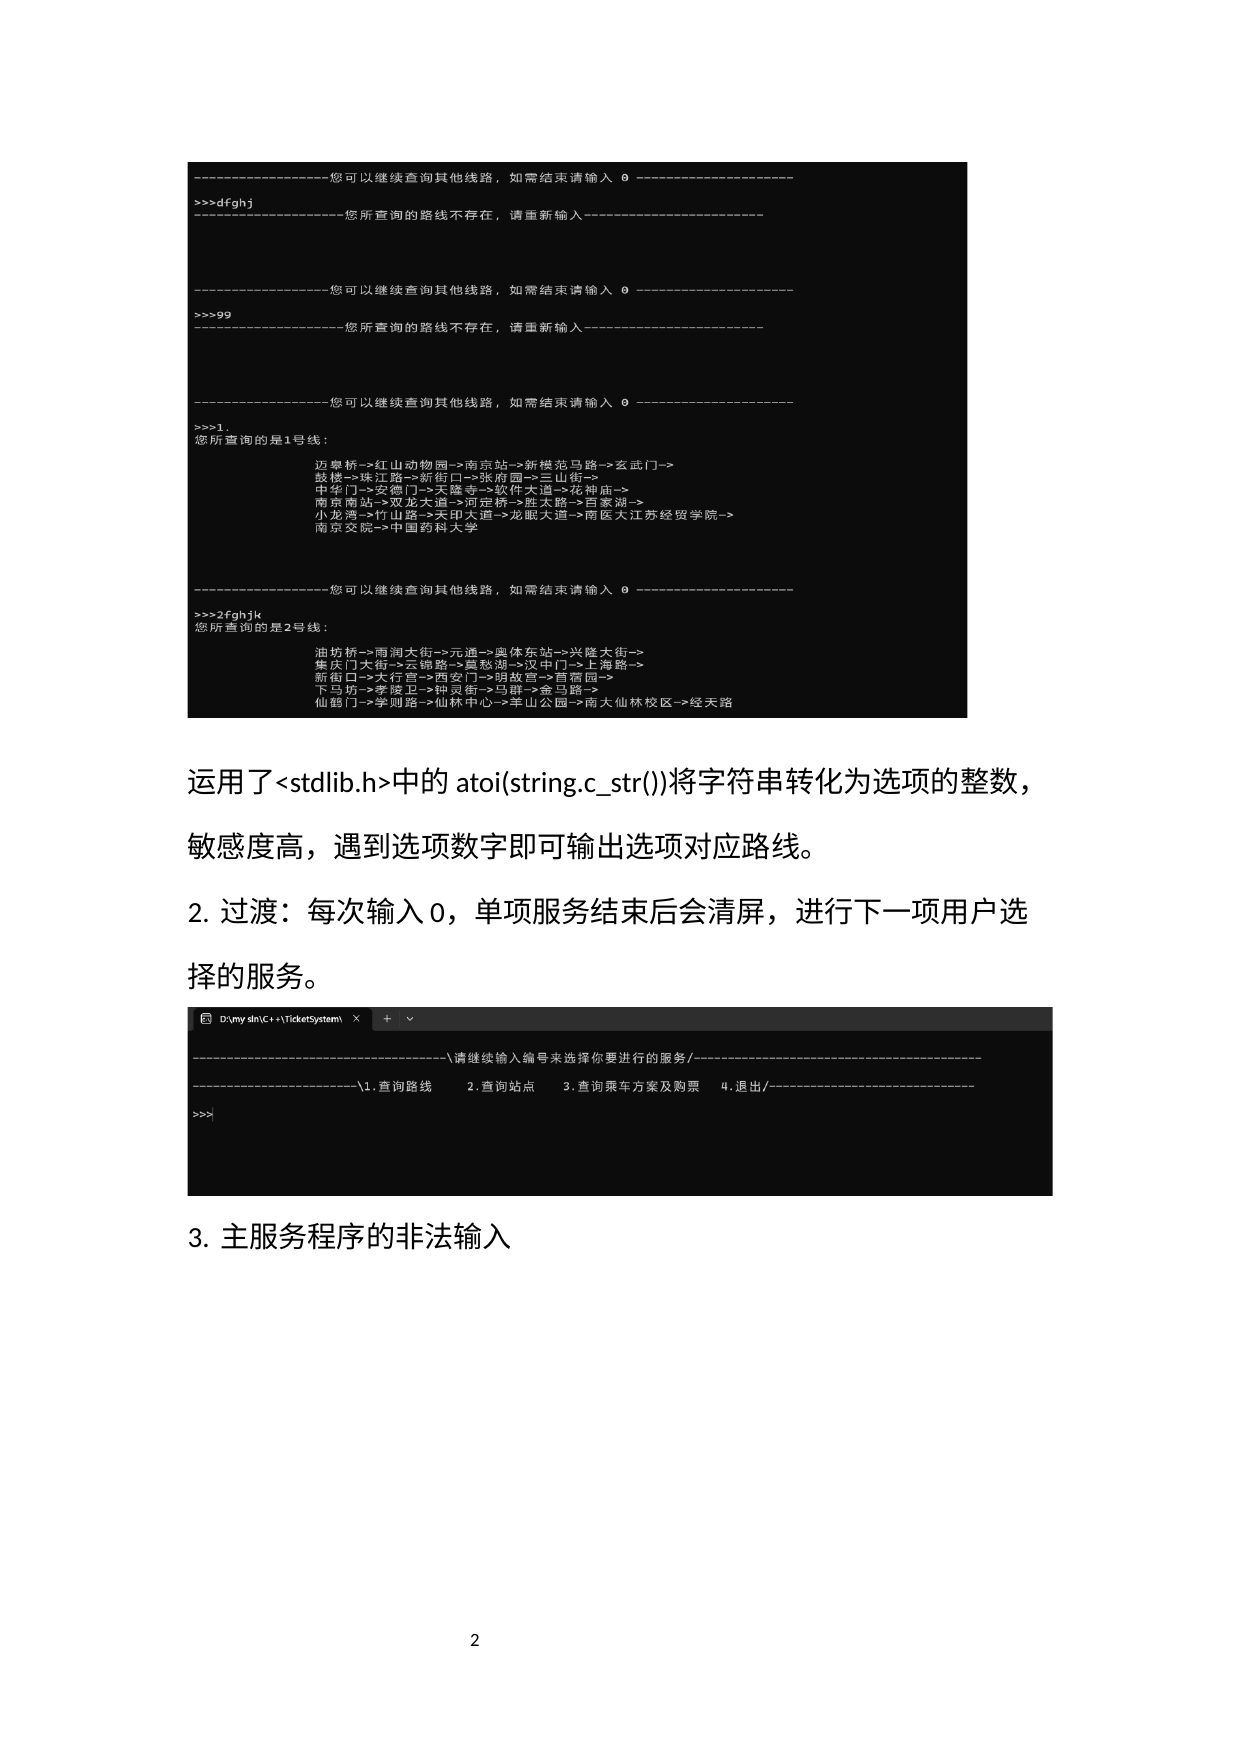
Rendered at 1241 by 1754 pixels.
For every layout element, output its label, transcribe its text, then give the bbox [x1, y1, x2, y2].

list 过渡：每次输入0，单项服务结束后会清屏，进行下一项用户选择的服务。 [187, 877, 1053, 1007]
picture [187, 162, 968, 718]
picture [187, 1007, 1053, 1196]
list 主服务程序的非法输入 [187, 1202, 1053, 1267]
list 运用了<stdlib.h>中的atoi(string.c_str())将字符串转化为选项的整数，敏感度高，遇到选项数字即可输出选项对应路线。 [187, 747, 1053, 877]
